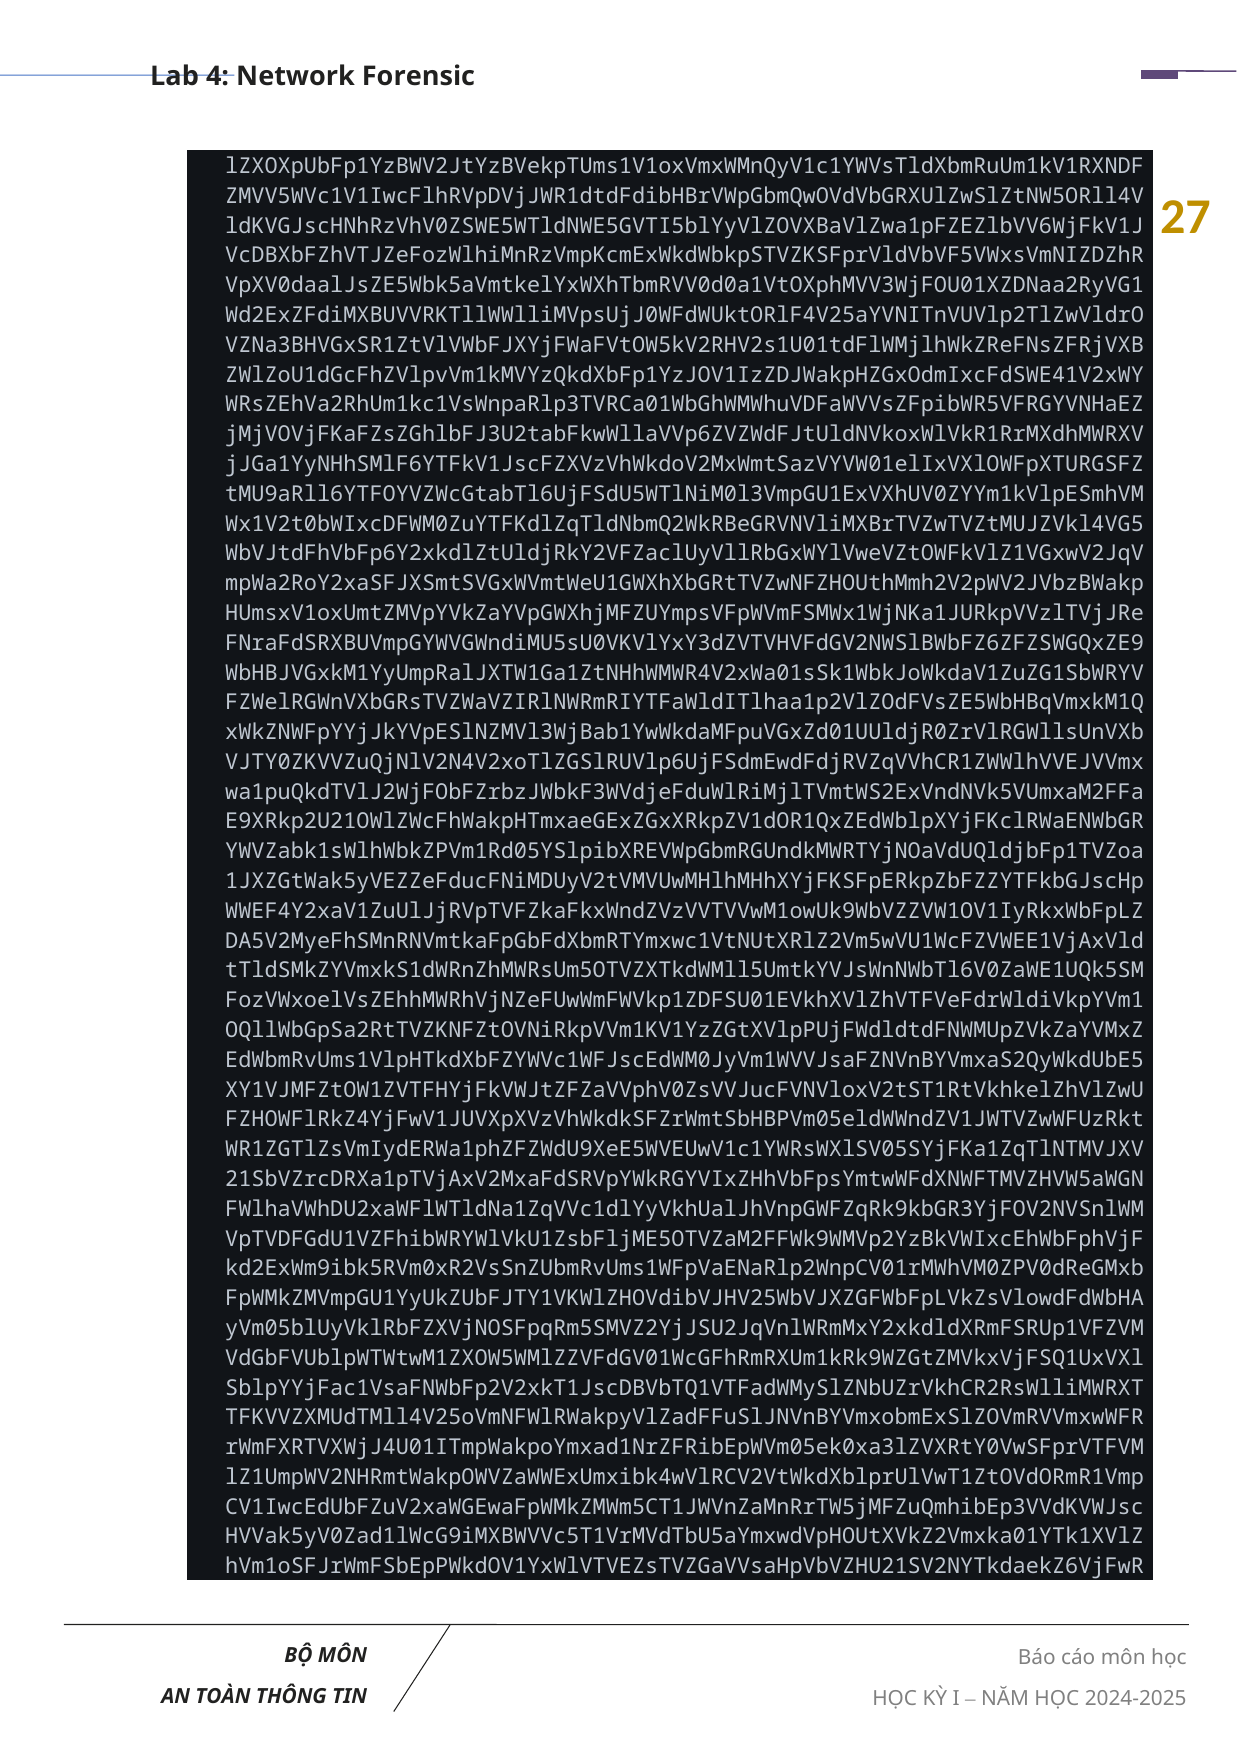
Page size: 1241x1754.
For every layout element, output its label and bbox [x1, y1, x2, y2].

list [187, 150, 1153, 1580]
